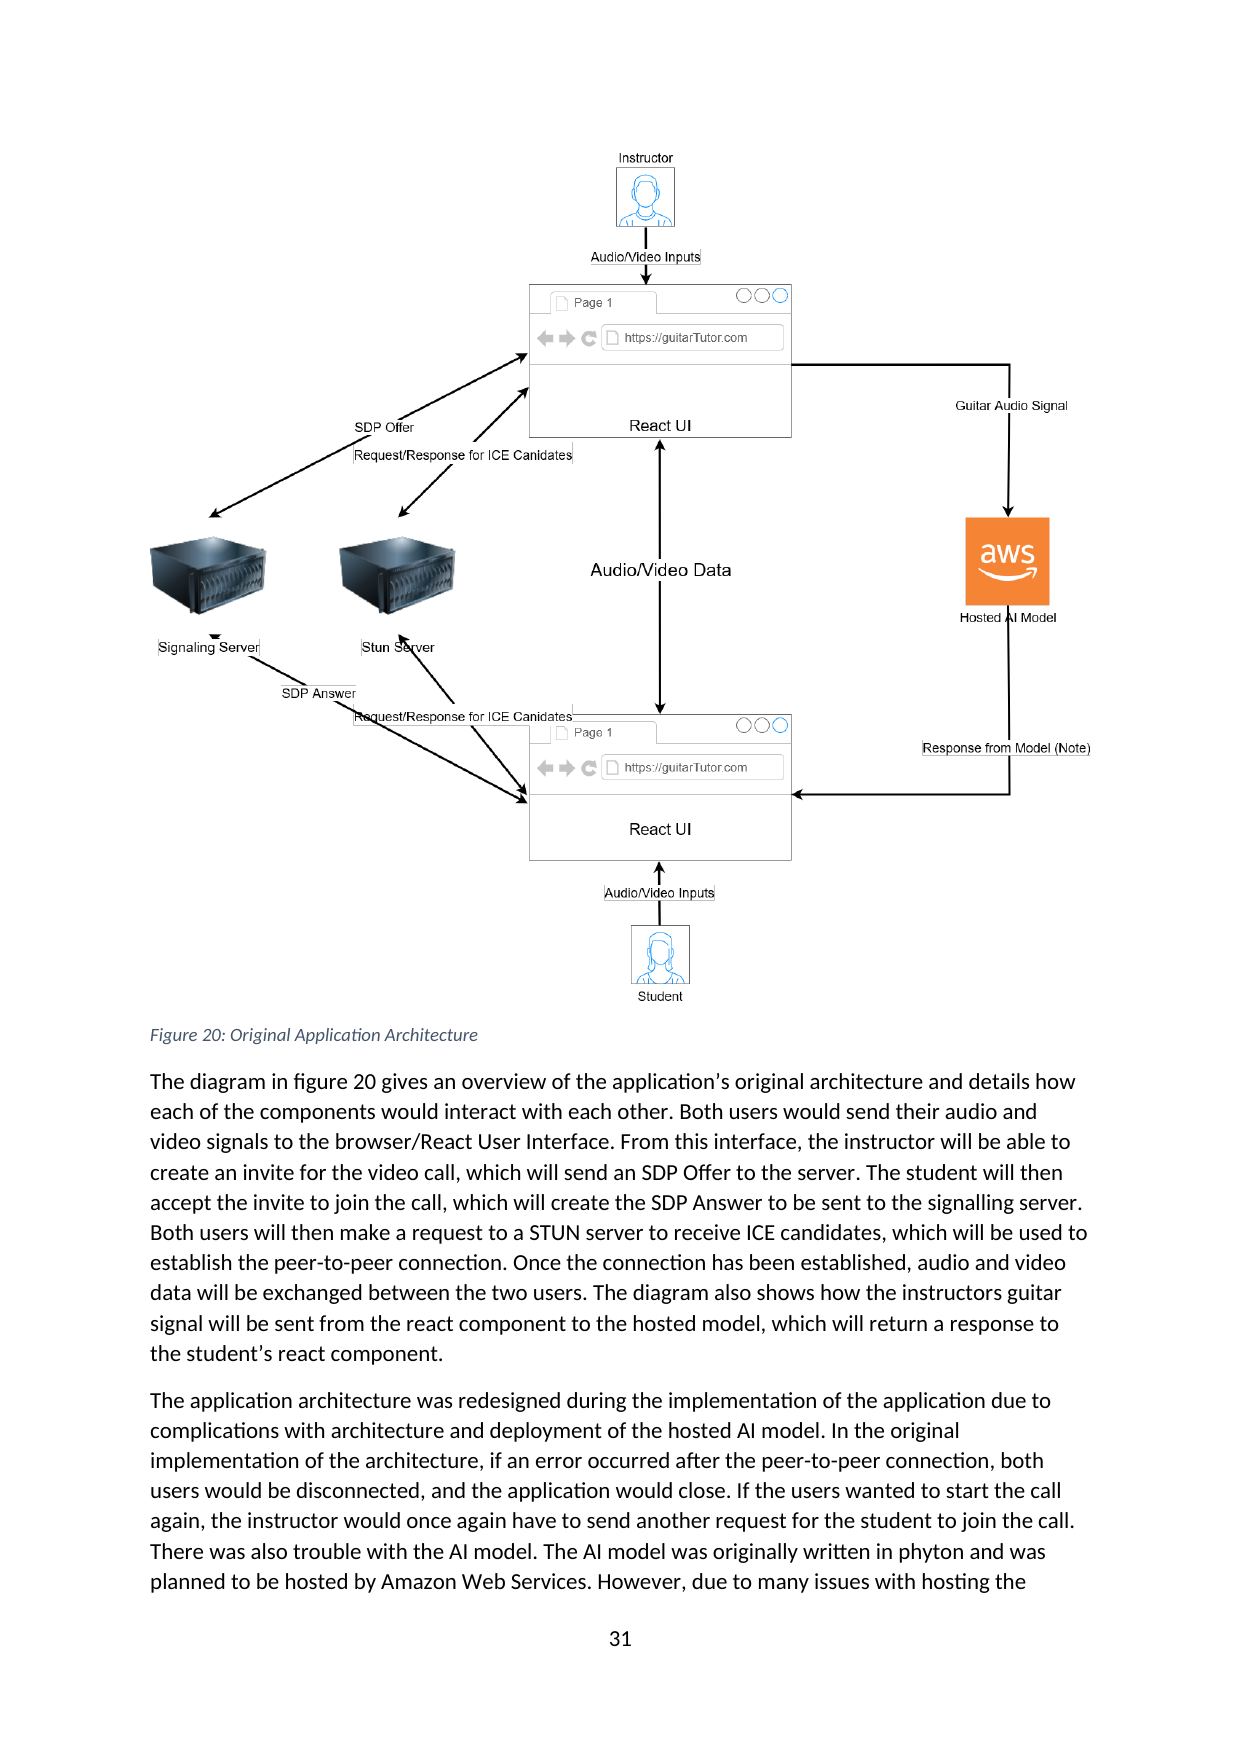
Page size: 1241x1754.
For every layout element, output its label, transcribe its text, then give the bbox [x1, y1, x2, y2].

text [150, 1386, 1090, 1595]
text The diagram in figure 20 gives an overview of the application’s original architecture and details how each of the components would interact with each other. Both users would send their audio and video signals to the browser/React User Interface. From this interface, the instructor will be able to create an invite for the video call, which will send an SDP Offer to the server. The student will then accept the invite to join the call, which will create the SDP Answer to be sent to the signalling server. Both users will then make a request to a STUN server to receive ICE candidates, which will be used to establish the peer-to-peer connection. Once the connection has been established, audio and video data will be exchanged between the two users. The diagram also shows how the instructors guitar signal will be sent from the react component to the hosted model, which will return a response to the student’s react component. [150, 1067, 1090, 1367]
text Figure 20: Original Application Architecture [150, 1023, 1090, 1046]
picture [150, 150, 1091, 1005]
